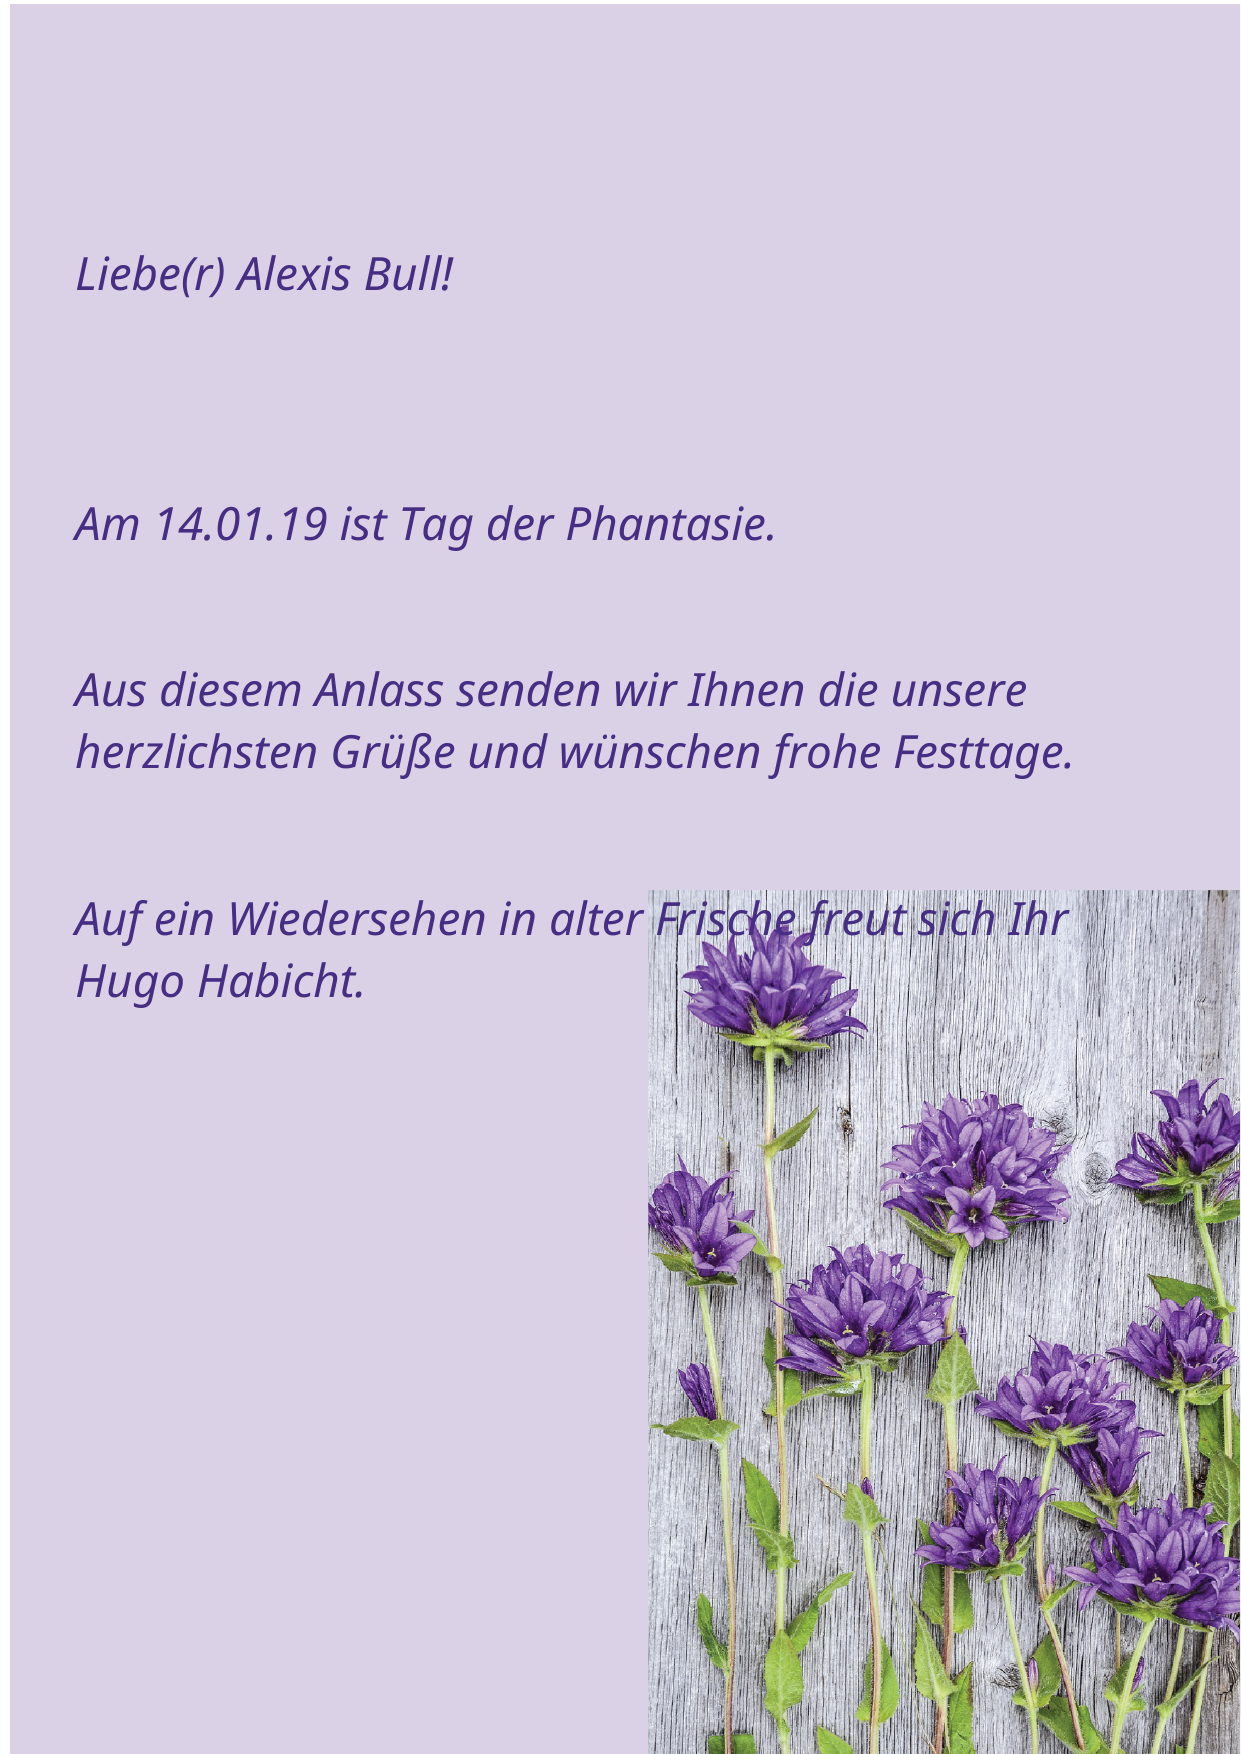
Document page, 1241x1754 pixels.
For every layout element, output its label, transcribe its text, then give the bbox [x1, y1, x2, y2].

text Auf ein Wiedersehen in alter Frische freut sich Ihr Hugo Habicht. [75, 886, 1165, 1011]
text Liebe(r) Alexis Bull! [75, 241, 1165, 304]
text Aus diesem Anlass senden wir Ihnen die unsere herzlichsten Grüße und wünschen frohe Festtage. [75, 658, 1165, 782]
picture [11, 6, 1241, 1754]
text Am 14.01.19 ist Tag der Phantasie. [75, 491, 1165, 553]
